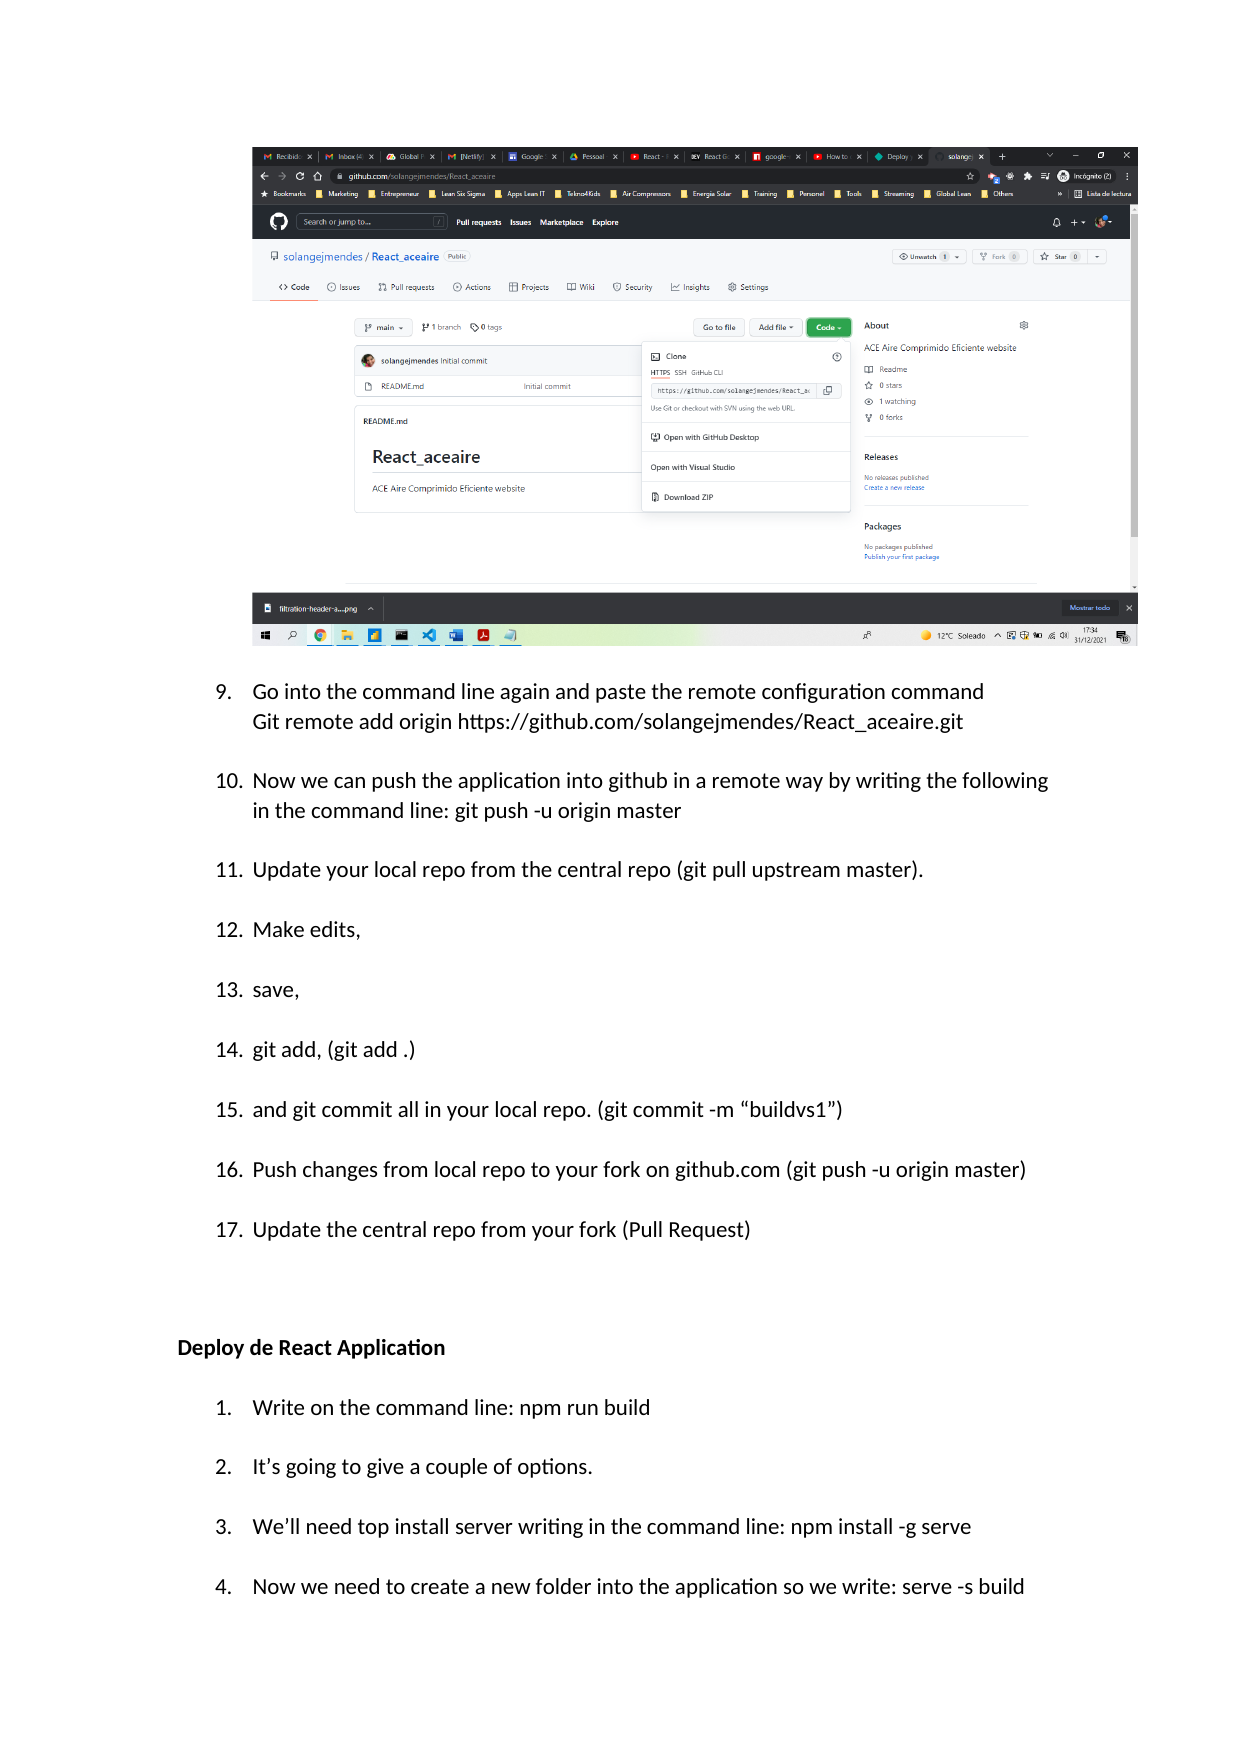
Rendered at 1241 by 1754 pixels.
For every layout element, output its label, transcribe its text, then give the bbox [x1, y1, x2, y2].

list git add, (git add .) [215, 1033, 1063, 1063]
list Update your local repo from the central repo (git pull upstream master). [215, 854, 1063, 883]
list and git commit all in your local repo. (git commit -m “buildvs1”) [215, 1093, 1063, 1123]
picture [252, 147, 1138, 646]
list Now we need to create a new folder into the application so we write: serve -s build [215, 1570, 1063, 1600]
list We’ll need top install server writing in the command line: npm install -g serve [215, 1511, 1063, 1540]
list Go into the command line again and paste the remote configuration command [215, 676, 1063, 705]
list Write on the command line: npm run build [215, 1391, 1063, 1421]
list Git remote add origin https://github.com/solangejmendes/React_aceaire.git [252, 705, 1063, 735]
list It’s going to give a couple of options. [215, 1451, 1063, 1480]
text Deploy de React Application [177, 1332, 1063, 1362]
list Update the central repo from your fork (Pull Request) [215, 1213, 1063, 1243]
list Now we can push the application into github in a remote way by writing the following in the command line: git push -u origin master [215, 765, 1063, 824]
list Push changes from local repo to your fork on github.com (git push -u origin master) [215, 1153, 1063, 1183]
list save, [215, 973, 1063, 1003]
list Make edits, [215, 914, 1063, 943]
